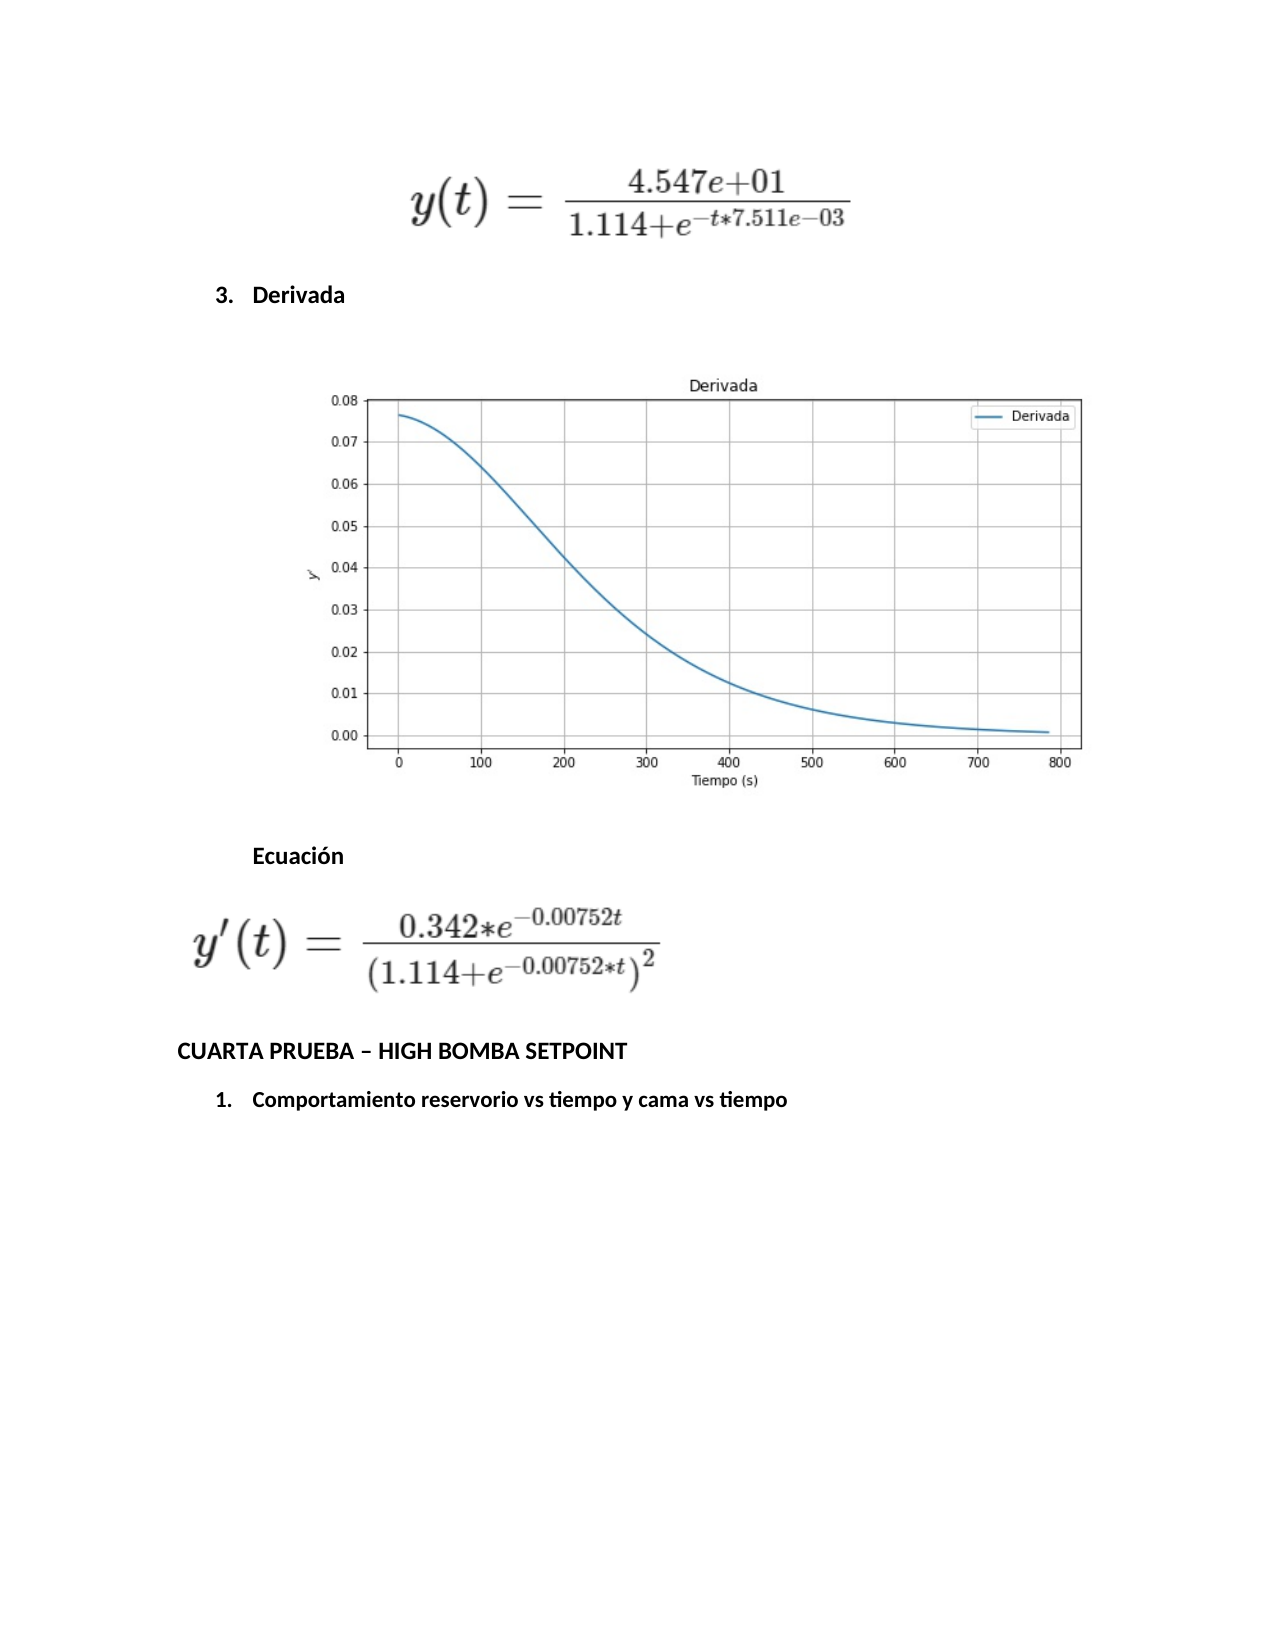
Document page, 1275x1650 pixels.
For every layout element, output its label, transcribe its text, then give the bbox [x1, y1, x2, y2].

list Comportamiento reservorio vs tiempo y cama vs tiempo [215, 1085, 1098, 1113]
list Ecuación [252, 840, 1098, 871]
picture [177, 889, 676, 1017]
picture [252, 344, 1173, 806]
picture [407, 147, 868, 260]
list Derivada [215, 279, 1098, 309]
text CUARTA PRUEBA – HIGH BOMBA SETPOINT [177, 1035, 1098, 1066]
